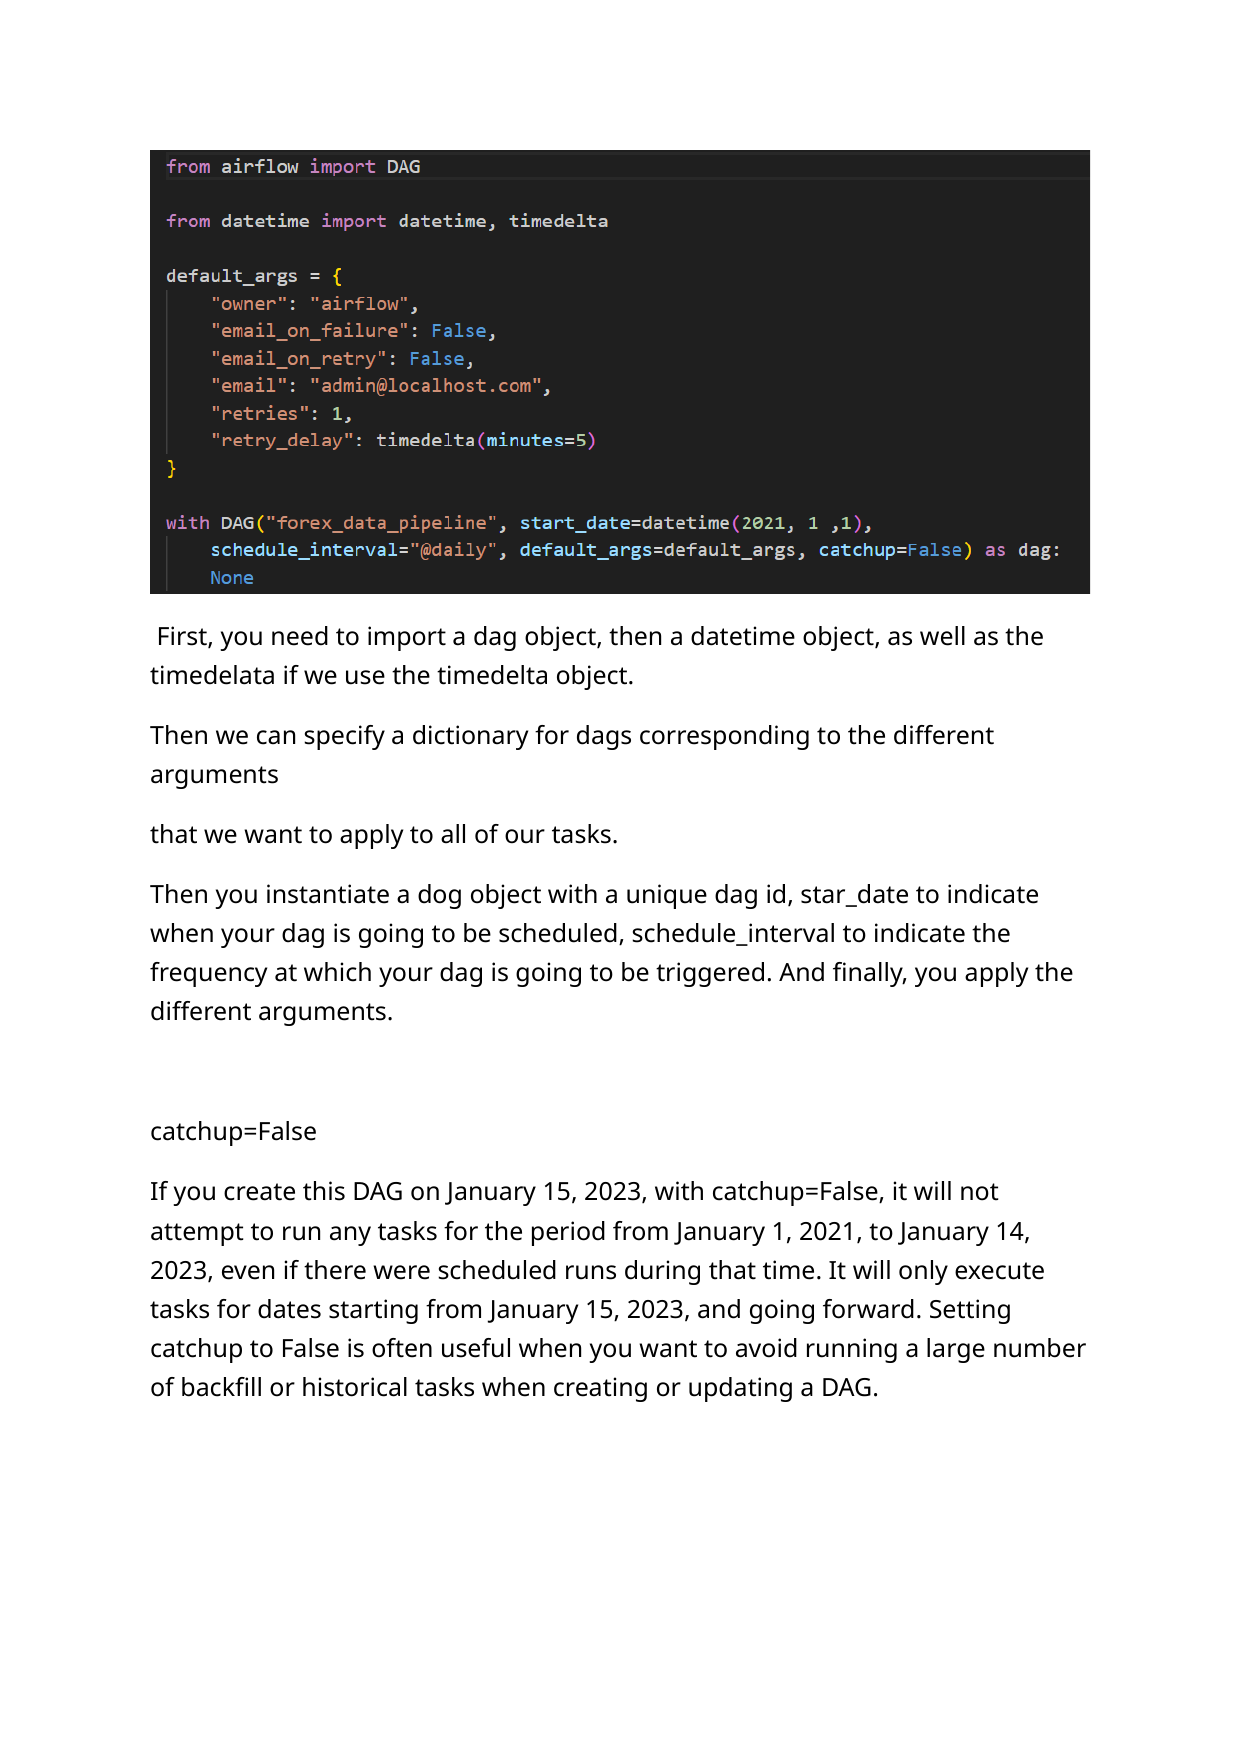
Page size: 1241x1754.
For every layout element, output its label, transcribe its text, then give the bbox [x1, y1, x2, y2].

text catchup=False [150, 1114, 1090, 1148]
picture [150, 150, 1091, 594]
text If you create this DAG on January 15, 2023, with catchup=False, it will not attempt to run any tasks for the period from January 1, 2021, to January 14, 2023, even if there were scheduled runs during that time. It will only execute tasks for dates starting from January 15, 2023, and going forward. Setting catchup to False is often useful when you want to avoid running a large number of backfill or historical tasks when creating or updating a DAG. [150, 1174, 1090, 1404]
text that we want to apply to all of our tasks. [150, 817, 1090, 851]
text Then you instantiate a dog object with a unique dag id, star_date to indicate when your dag is going to be scheduled, schedule_interval to indicate the frequency at which your dag is going to be triggered. And finally, you apply the different arguments. [150, 877, 1090, 1028]
text Then we can specify a dictionary for dags corresponding to the different arguments [150, 717, 1090, 791]
text First, you need to import a dag object, then a datetime object, as well as the timedelata if we use the timedelta object. [150, 618, 1090, 691]
